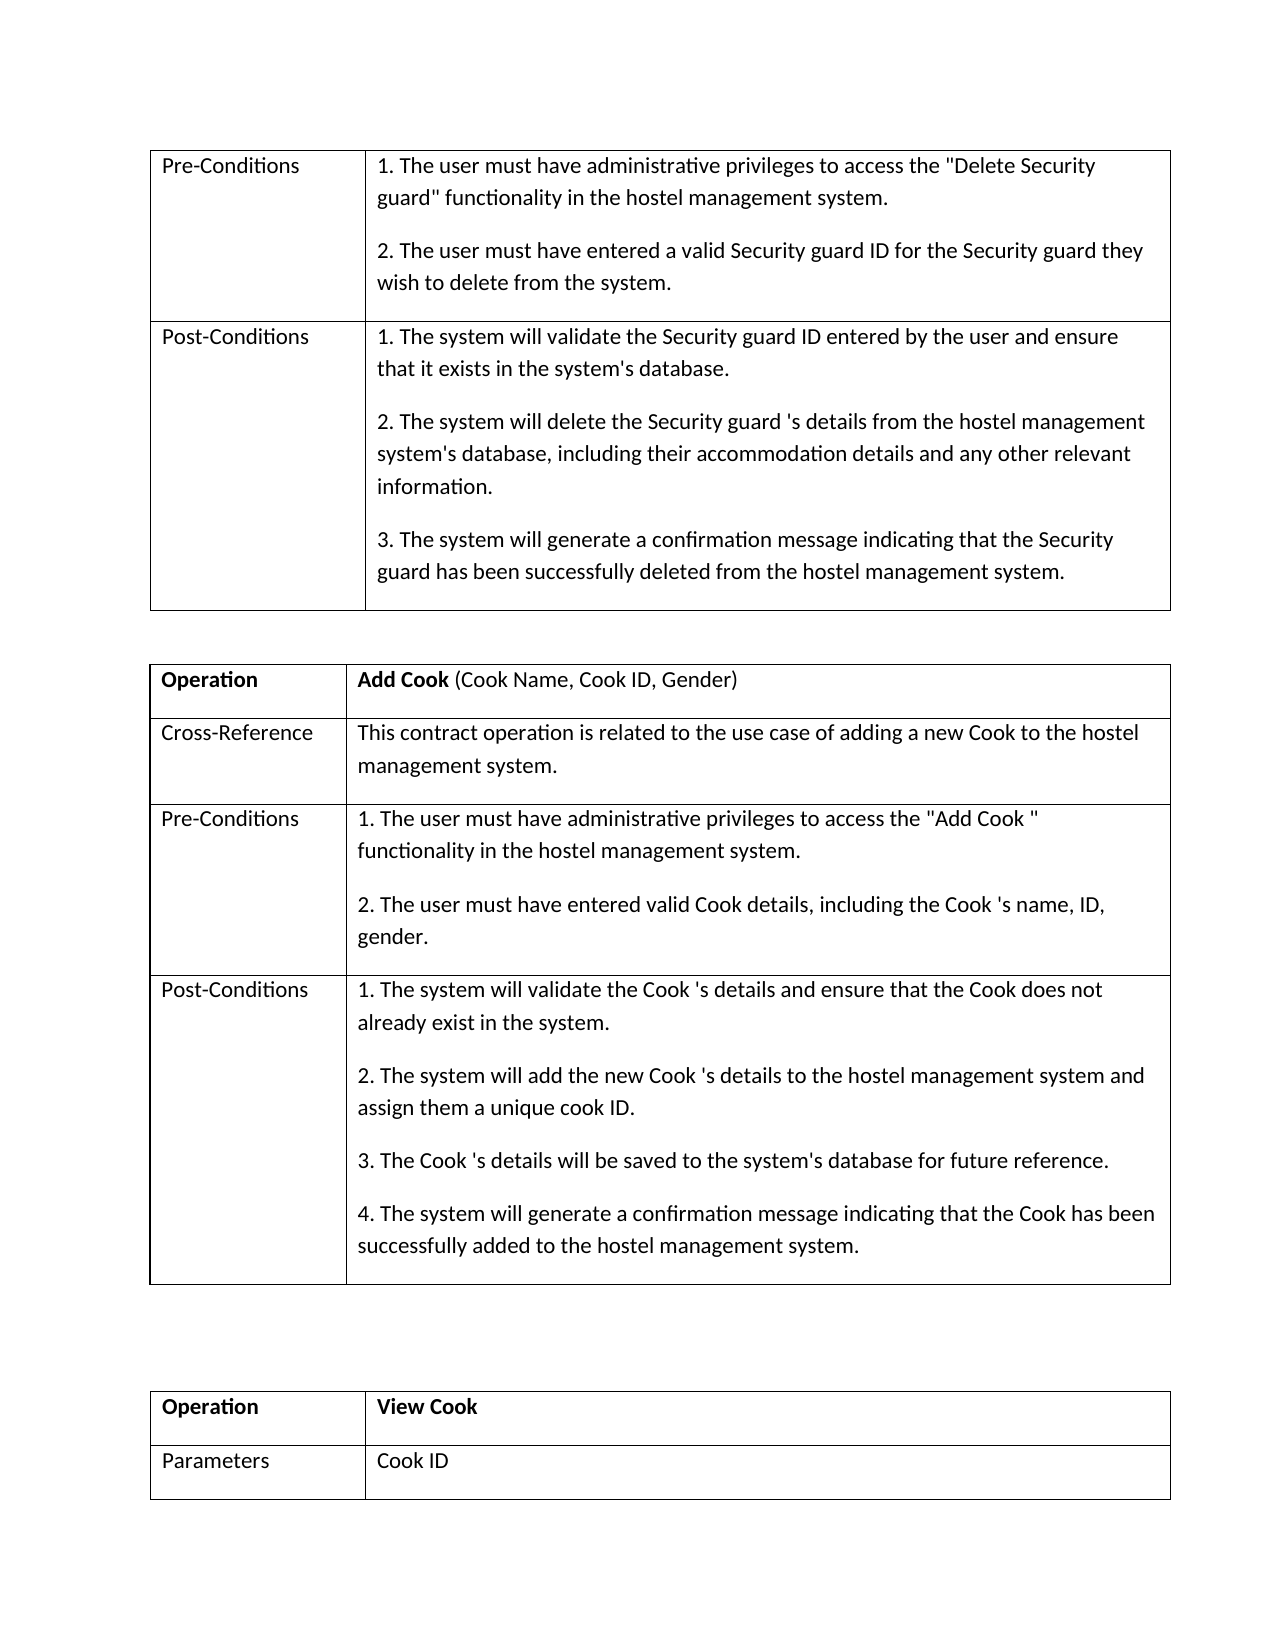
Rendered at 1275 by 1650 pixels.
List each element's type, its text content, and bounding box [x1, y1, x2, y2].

table_cell Pre-Conditions [151, 805, 346, 974]
table_cell 1. The user must have administrative privileges to access the "Add Cook " functionality in the hostel management system. 2. The user must have entered valid Cook details, including the Cook 's name, ID, gender. [347, 805, 1170, 974]
table_header Operation [151, 665, 346, 717]
table_cell 1. The system will validate the Cook 's details and ensure that the Cook does not already exist in the system. 2. The system will add the new Cook 's details to the hostel management system and assign them a unique cook ID. 3. The Cook 's details will be saved to the system's database for future reference. 4. The system will generate a confirmation message indicating that the Cook has been successfully added to the hostel management system. [347, 976, 1170, 1284]
table_header Add Cook (Cook Name, Cook ID, Gender) [347, 665, 1170, 717]
table_cell Post-Conditions [151, 322, 365, 610]
table_cell Pre-Conditions [151, 151, 365, 321]
table_header View Cook [366, 1392, 1170, 1445]
table_cell Cook ID [366, 1446, 1170, 1498]
table_cell Parameters [151, 1446, 365, 1498]
table_header Operation [151, 1392, 365, 1445]
table_cell Cross-Reference [151, 719, 346, 803]
table_cell 1. The system will validate the Security guard ID entered by the user and ensure that it exists in the system's database. 2. The system will delete the Security guard 's details from the hostel management system's database, including their accommodation details and any other relevant information. 3. The system will generate a confirmation message indicating that the Security guard has been successfully deleted from the hostel management system. [366, 322, 1170, 610]
table_cell 1. The user must have administrative privileges to access the "Delete Security guard" functionality in the hostel management system. 2. The user must have entered a valid Security guard ID for the Security guard they wish to delete from the system. [366, 151, 1170, 321]
table_cell Post-Conditions [151, 976, 346, 1284]
table_cell This contract operation is related to the use case of adding a new Cook to the hostel management system. [347, 719, 1170, 803]
